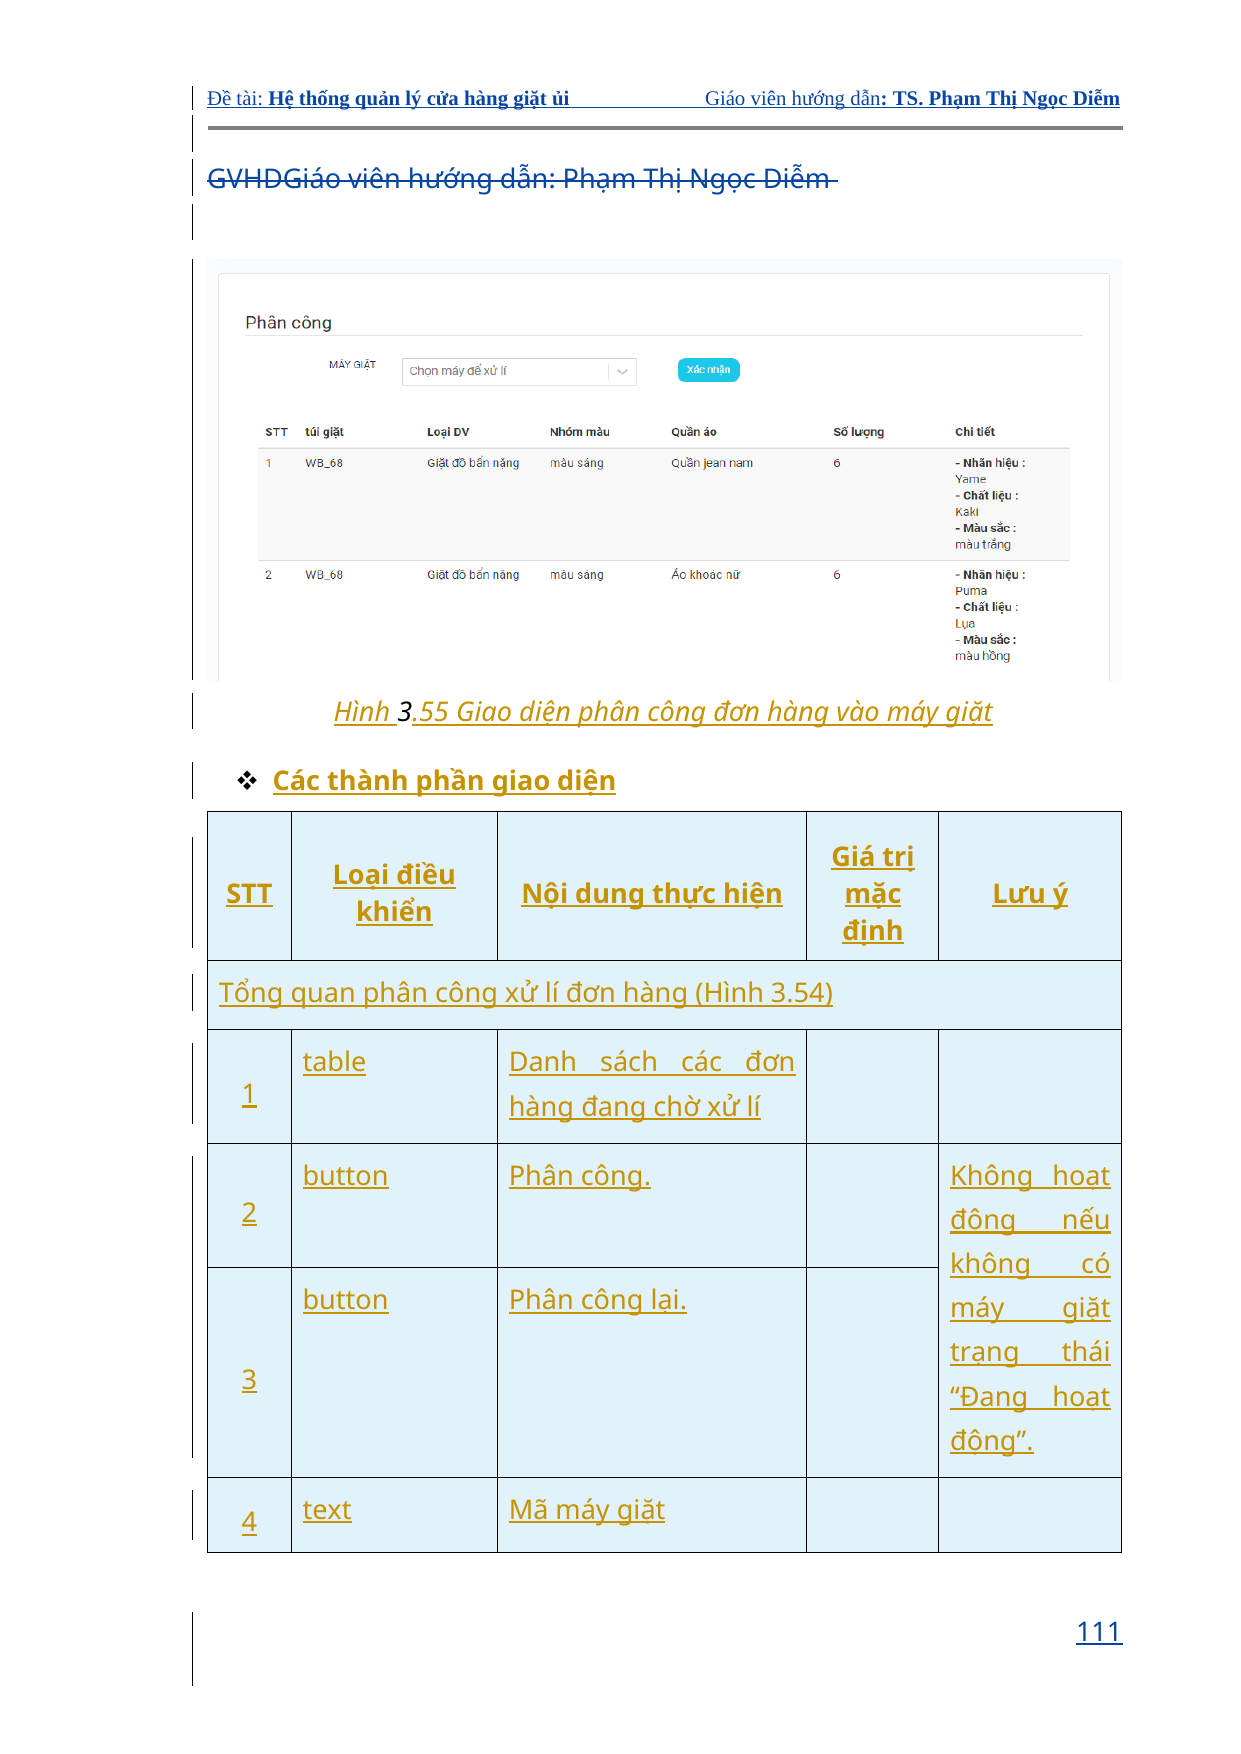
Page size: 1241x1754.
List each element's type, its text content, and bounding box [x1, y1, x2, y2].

text 3 [207, 693, 1122, 729]
picture [206, 259, 1123, 681]
